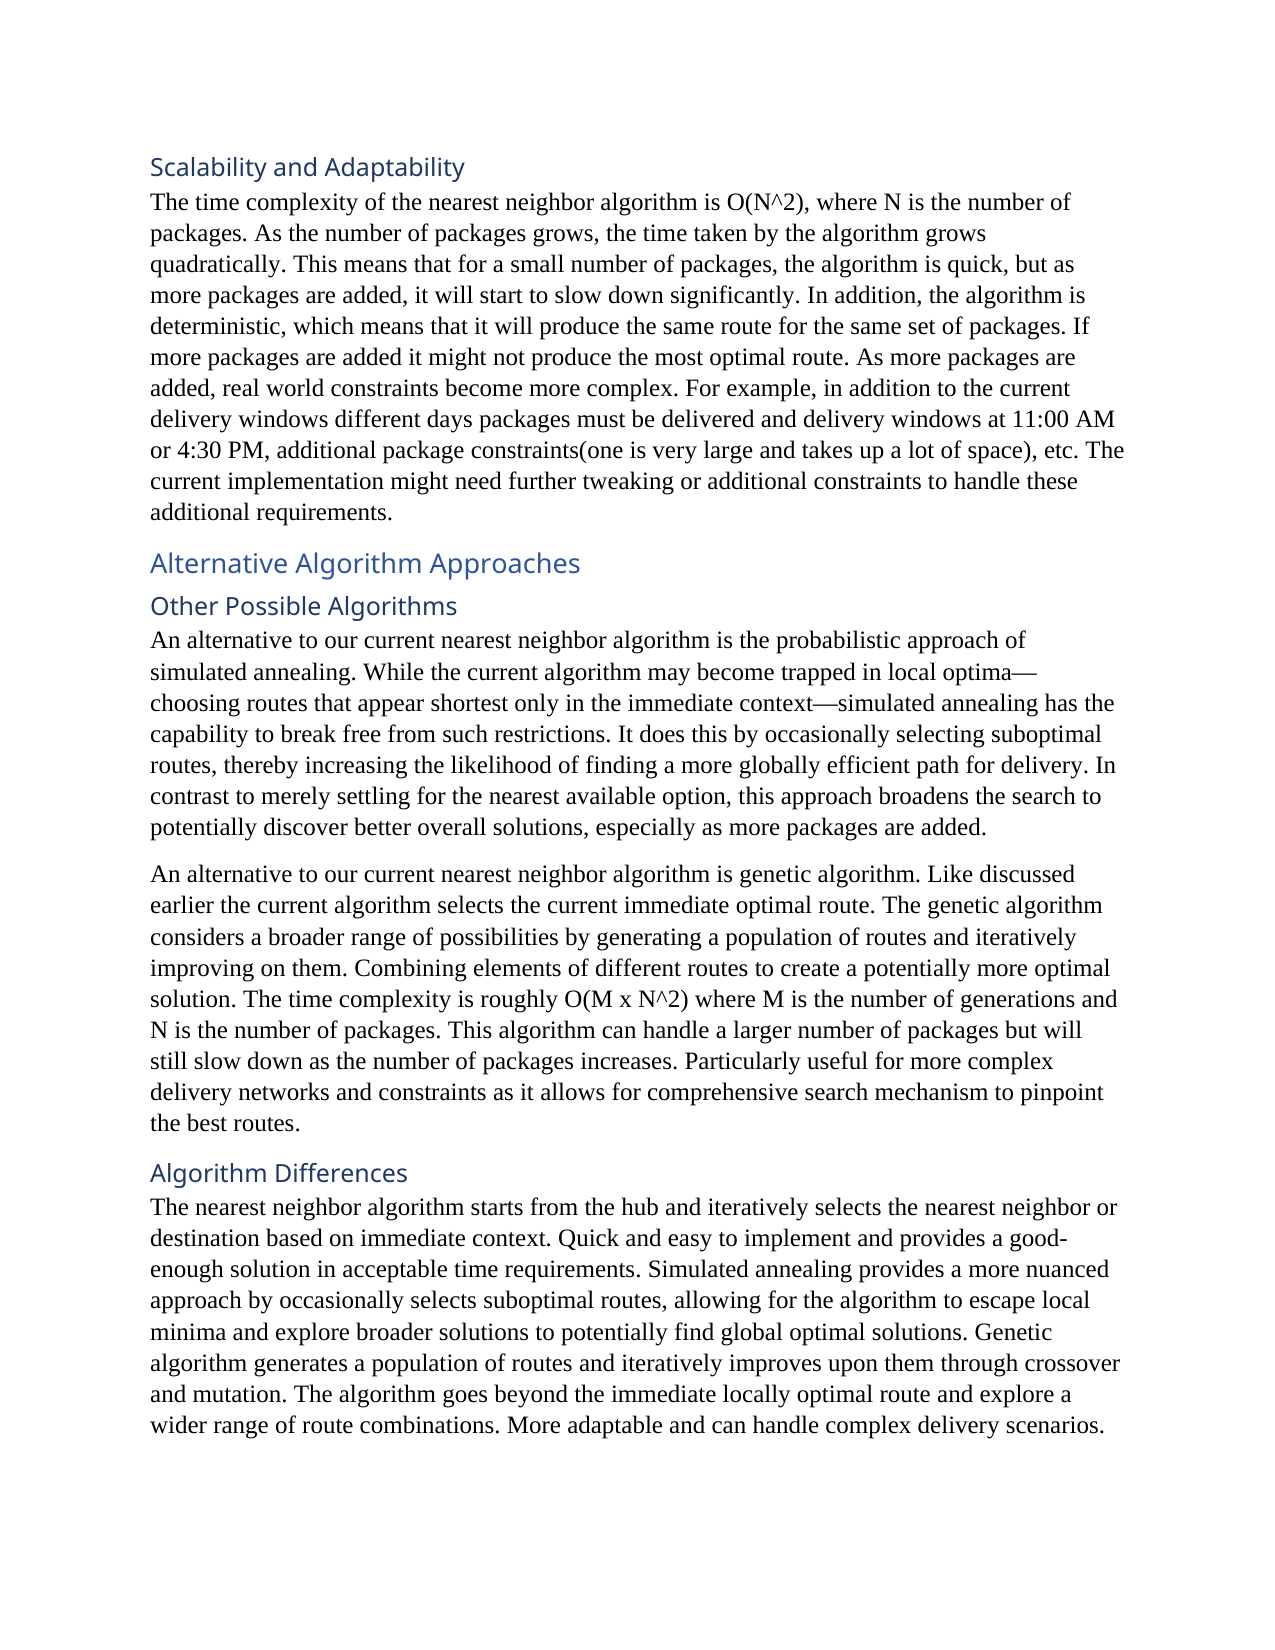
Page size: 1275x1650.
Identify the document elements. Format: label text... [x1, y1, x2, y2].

text An alternative to our current nearest neighbor algorithm is the probabilistic approach of simulated annealing. While the current algorithm may become trapped in local optima—choosing routes that appear shortest only in the immediate context—simulated annealing has the capability to break free from such restrictions. It does this by occasionally selecting suboptimal routes, thereby increasing the likelihood of finding a more globally efficient path for delivery. In contrast to merely settling for the nearest available option, this approach broadens the search to potentially discover better overall solutions, especially as more packages are added. [150, 626, 1125, 841]
text The nearest neighbor algorithm starts from the hub and iteratively selects the nearest neighbor or destination based on immediate context. Quick and easy to implement and provides a good-enough solution in acceptable time requirements. Simulated annealing provides a more nuanced approach by occasionally selects suboptimal routes, allowing for the algorithm to escape local minima and explore broader solutions to potentially find global optimal solutions. Genetic algorithm generates a population of routes and iteratively improves upon them through crossover and mutation. The algorithm goes beyond the immediate locally optimal route and explore a wider range of route combinations. More adaptable and can handle complex delivery scenarios. [150, 1192, 1125, 1438]
text An alternative to our current nearest neighbor algorithm is genetic algorithm. Like discussed earlier the current algorithm selects the current immediate optimal route. The genetic algorithm considers a broader range of possibilities by generating a population of routes and iteratively improving on them. Combining elements of different routes to create a potentially more optimal solution. The time complexity is roughly O(M x N^2) where M is the number of generations and N is the number of packages. This algorithm can handle a larger number of packages but will still slow down as the number of packages increases. Particularly useful for more complex delivery networks and constraints as it allows for comprehensive search mechanism to pinpoint the best routes. [150, 859, 1125, 1137]
subtitle Other Possible Algorithms [150, 589, 1125, 623]
subtitle Algorithm Differences [150, 1156, 1125, 1190]
subtitle Scalability and Adaptability [150, 150, 1125, 184]
text The time complexity of the nearest neighbor algorithm is O(N^2), where N is the number of packages. As the number of packages grows, the time taken by the algorithm grows quadratically. This means that for a small number of packages, the algorithm is quick, but as more packages are added, it will start to slow down significantly. In addition, the algorithm is deterministic, which means that it will produce the same route for the same set of packages. If more packages are added it might not produce the most optimal route. As more packages are added, real world constraints become more complex. For example, in addition to the current delivery windows different days packages must be delivered and delivery windows at 11:00 AM or 4:30 PM, additional package constraints(one is very large and takes up a lot of space), etc. The current implementation might need further tweaking or additional constraints to handle these additional requirements. [150, 187, 1125, 526]
subtitle Alternative Algorithm Approaches [150, 545, 1125, 582]
